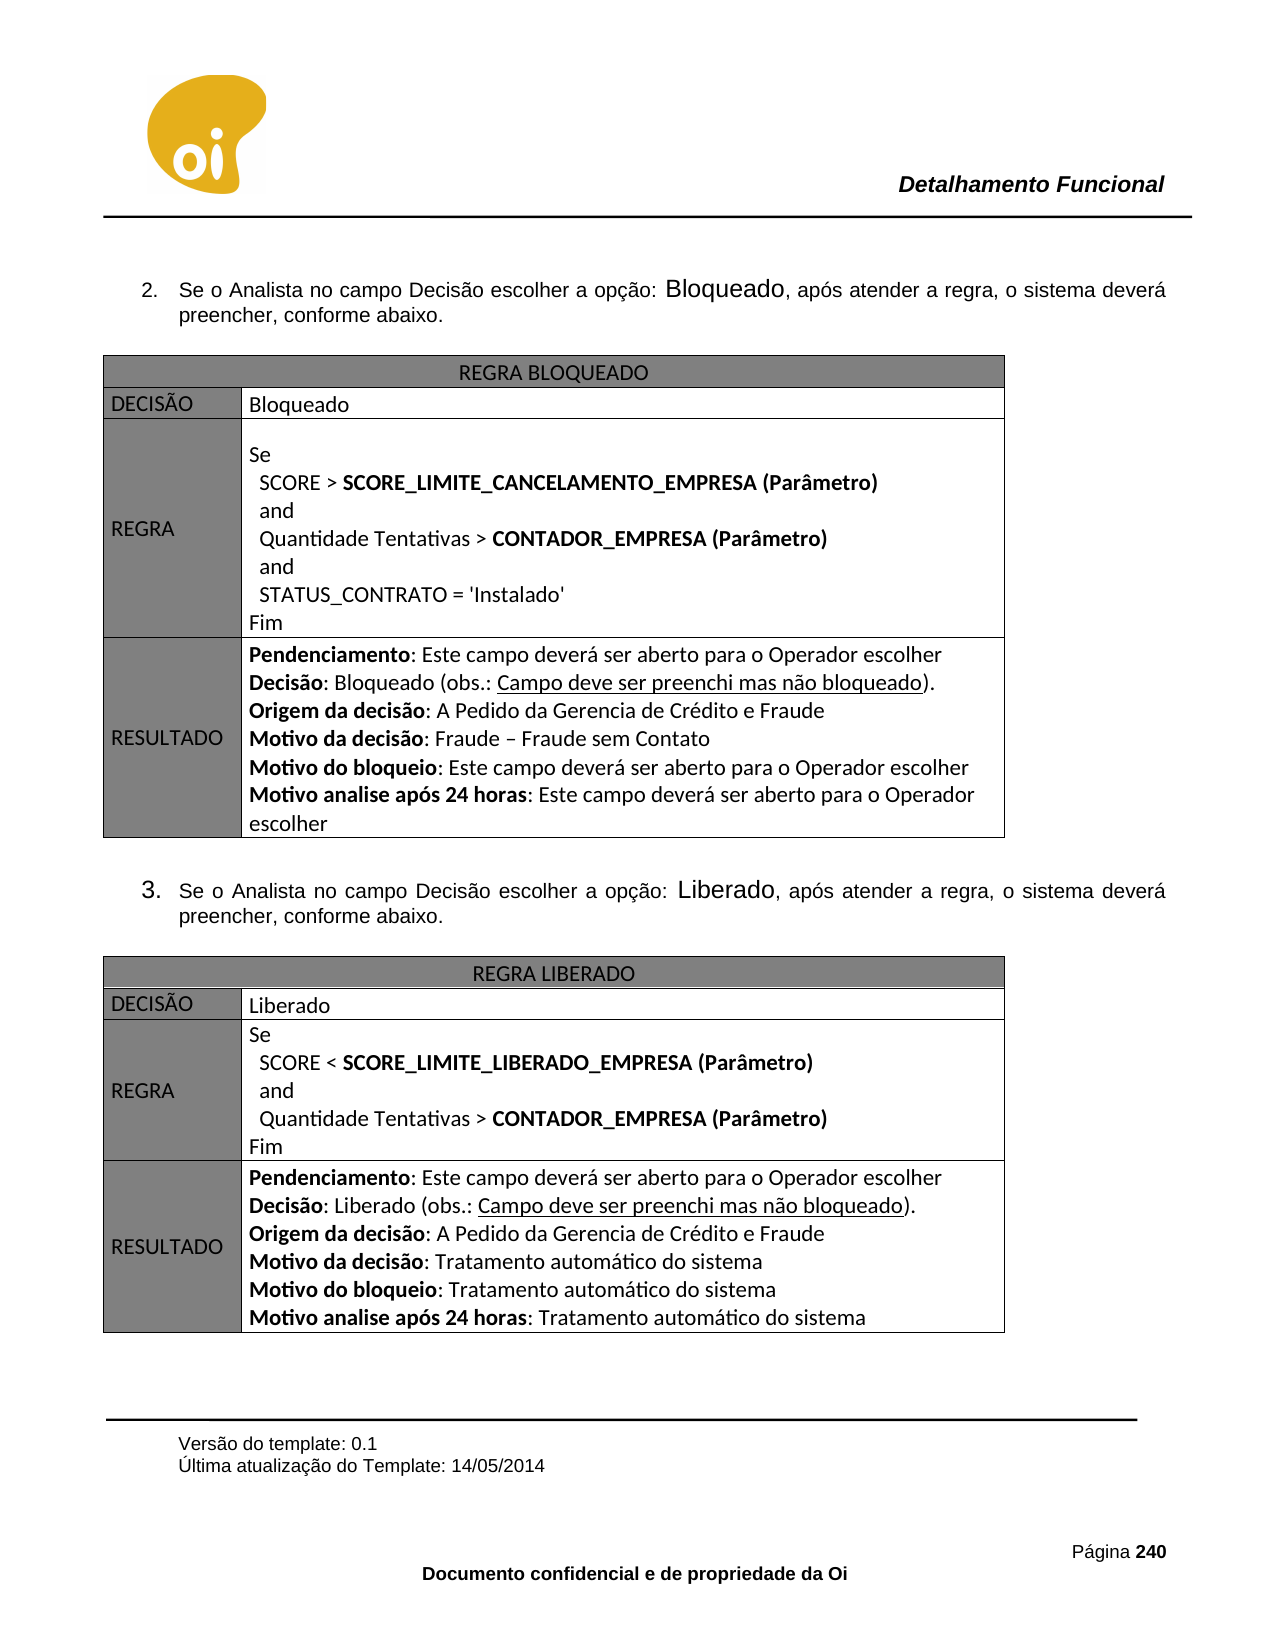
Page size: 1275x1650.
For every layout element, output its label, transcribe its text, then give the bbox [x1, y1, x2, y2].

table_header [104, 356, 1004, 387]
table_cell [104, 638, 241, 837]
list Se o Analista no campo Decisão escolher a opção: Bloqueado, após atender a regra, o sistema deverá preencher, conforme abaixo. [141, 274, 1167, 327]
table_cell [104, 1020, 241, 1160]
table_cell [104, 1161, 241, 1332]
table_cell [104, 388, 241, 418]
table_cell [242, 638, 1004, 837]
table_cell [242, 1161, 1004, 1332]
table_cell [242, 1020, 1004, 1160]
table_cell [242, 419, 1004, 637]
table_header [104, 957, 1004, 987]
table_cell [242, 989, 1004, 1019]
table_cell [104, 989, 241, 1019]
list Se o Analista no campo Decisão escolher a opção: Liberado, após atender a regra, o sistema deverá preencher, conforme abaixo. [141, 875, 1167, 927]
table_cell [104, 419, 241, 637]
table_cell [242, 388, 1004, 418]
picture [147, 75, 267, 194]
